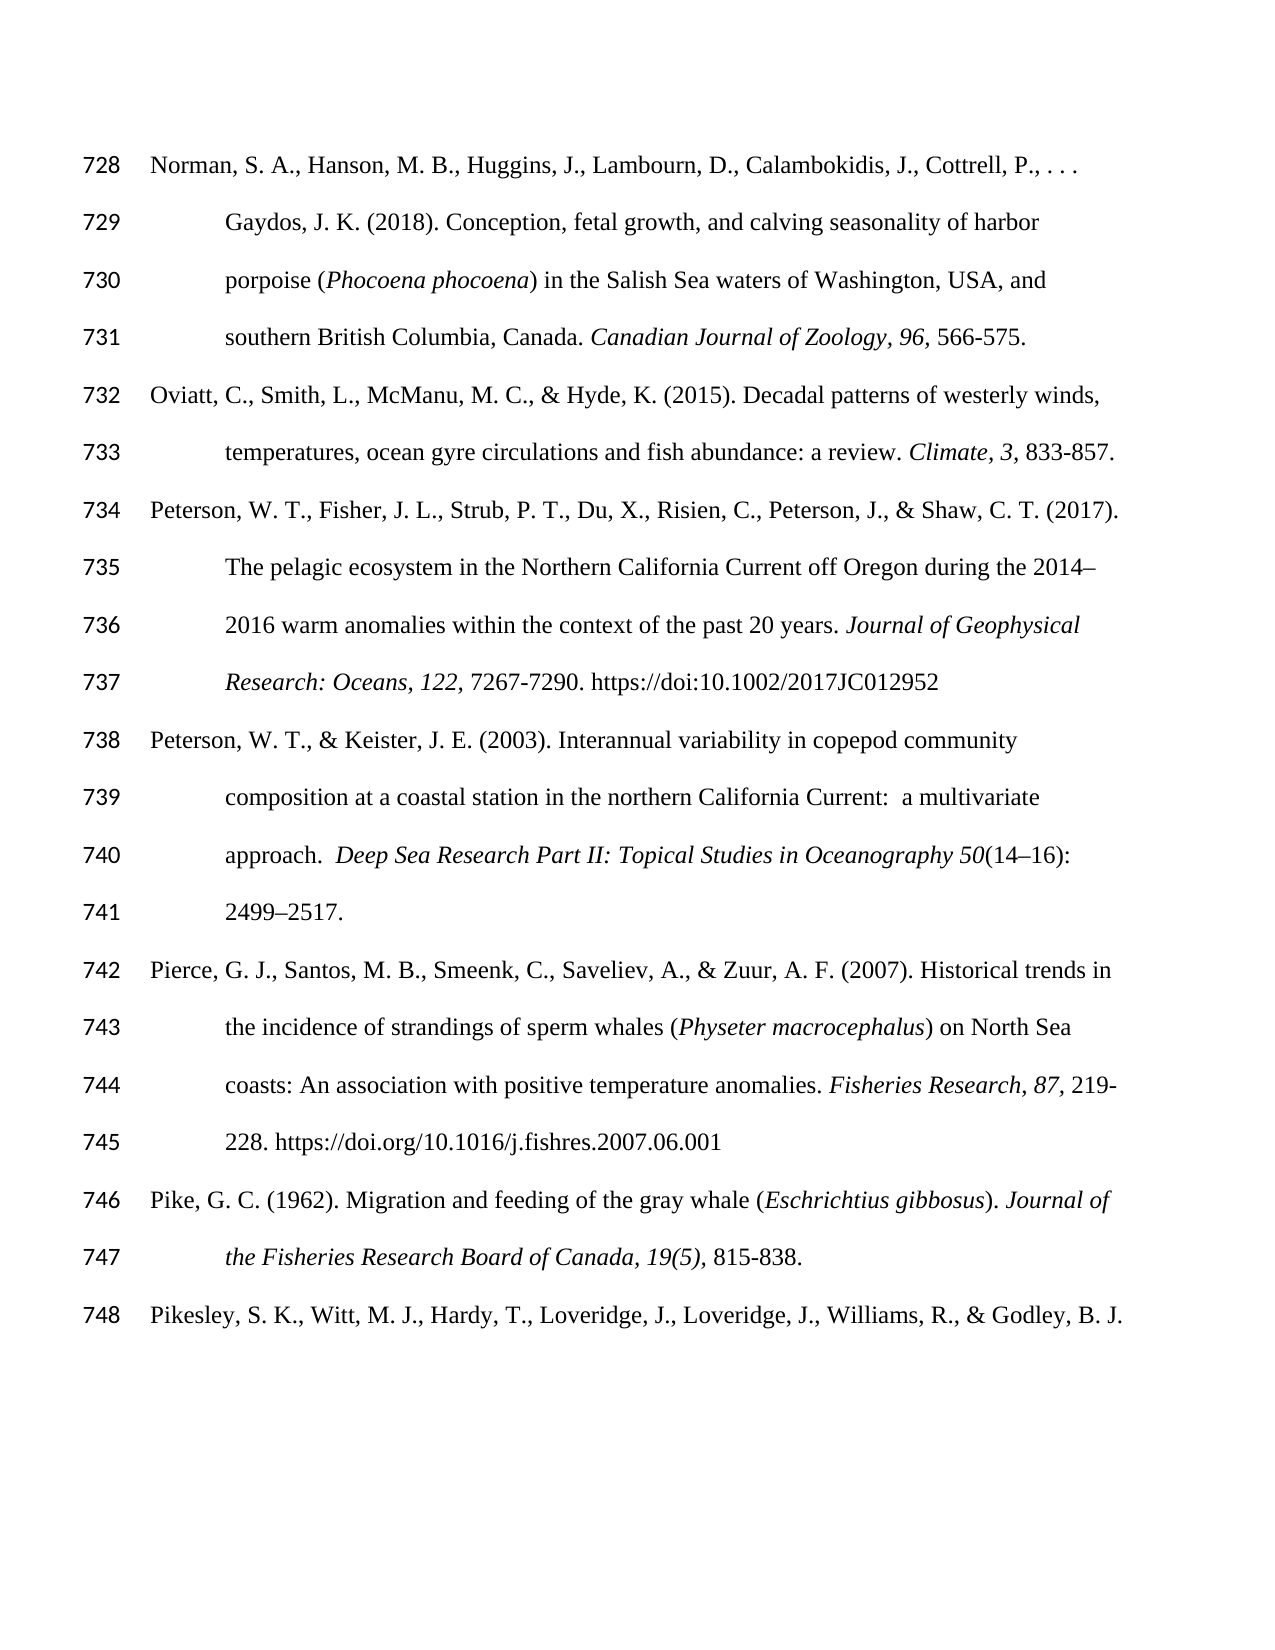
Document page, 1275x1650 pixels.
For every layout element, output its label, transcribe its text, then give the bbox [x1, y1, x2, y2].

text Peterson, W. T., & Keister, J. E. (2003). Interannual variability in copepod community composition at a coastal station in the northern California Current: a multivariate approach. Deep Sea Research Part II: Topical Studies in Oceanography 50(14–16): 2499–2517. [150, 725, 1125, 926]
text Pike, G. C. (1962). Migration and feeding of the gray whale (Eschrichtius gibbosus). Journal of [150, 1185, 1125, 1214]
text Norman, S. A., Hanson, M. B., Huggins, J., Lambourn, D., Calambokidis, J., Cottrell, P., . . . [150, 150, 1125, 179]
text Pierce, G. J., Santos, M. B., Smeenk, C., Saveliev, A., & Zuur, A. F. (2007). Historical trends in [150, 955, 1125, 984]
text coasts: An association with positive temperature anomalies. Fisheries Research, 87, 219-228. https://doi.org/10.1016/j.fishres.2007.06.001 [225, 1070, 1125, 1156]
text porpoise (Phocoena phocoena) in the Salish Sea waters of Washington, USA, and southern British Columbia, Canada. Canadian Journal of Zoology, 96, 566-575. [225, 265, 1125, 351]
text Pikesley, S. K., Witt, M. J., Hardy, T., Loveridge, J., Loveridge, J., Williams, R., & Godley, B. J. [150, 1300, 1125, 1329]
text Oviatt, C., Smith, L., McManu, M. C., & Hyde, K. (2015). Decadal patterns of westerly winds, [150, 380, 1125, 409]
text Gaydos, J. K. (2018). Conception, fetal growth, and calving seasonality of harbor [150, 207, 1125, 236]
text Peterson, W. T., Fisher, J. L., Strub, P. T., Du, X., Risien, C., Peterson, J., & Shaw, C. T. (2017). The pelagic ecosystem in the Northern California Current off Oregon during the 2014–2016 warm anomalies within the context of the past 20 years. Journal of Geophysical Research: Oceans, 122, 7267-7290. https://doi:10.1002/2017JC012952 [150, 495, 1125, 696]
text the incidence of strandings of sperm whales (Physeter macrocephalus) on North Sea [150, 1012, 1125, 1041]
text the Fisheries Research Board of Canada, 19(5), 815-838. [150, 1242, 1125, 1271]
text temperatures, ocean gyre circulations and fish abundance: a review. Climate, 3, 833-857. [150, 437, 1125, 466]
